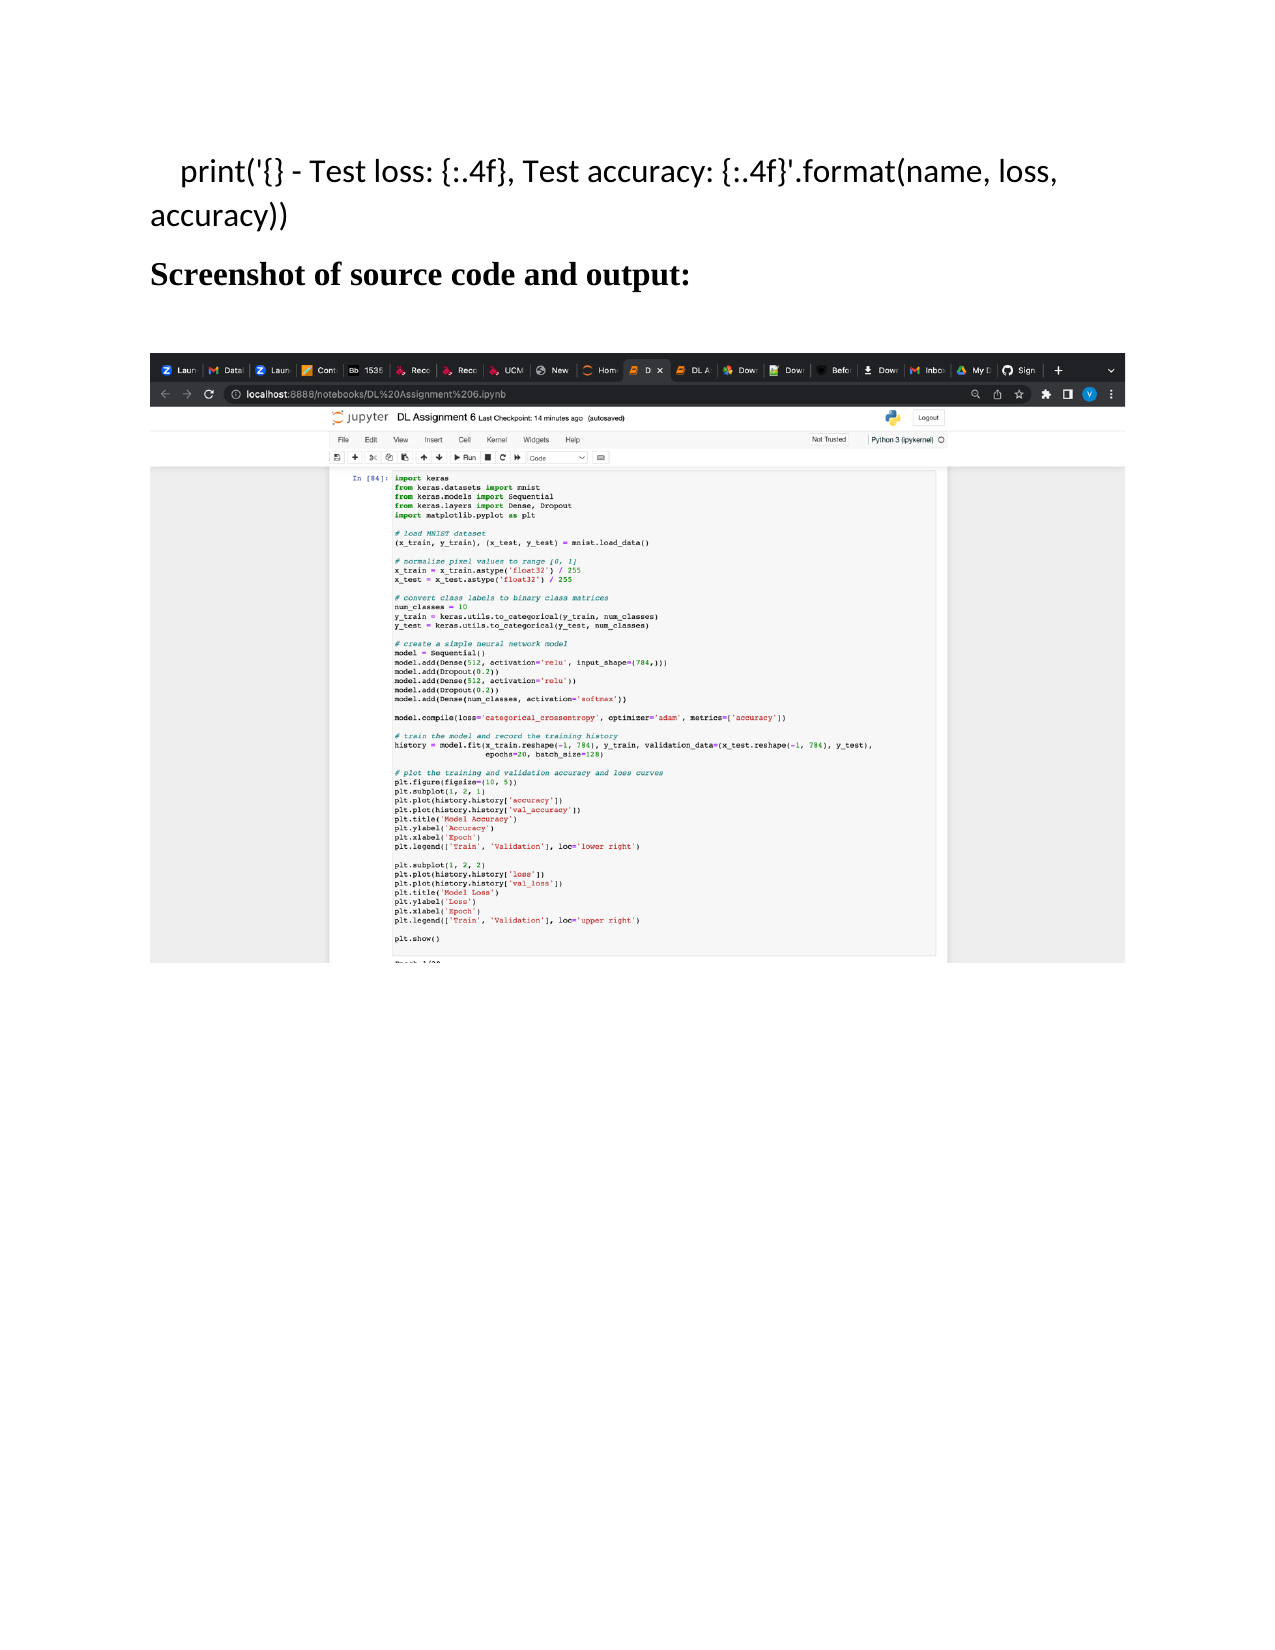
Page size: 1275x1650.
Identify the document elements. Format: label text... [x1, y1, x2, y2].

text print('{} - Test loss: {:.4f}, Test accuracy: {:.4f}'.format(name, loss, accuracy)) [150, 150, 1125, 235]
text Screenshot of source code and output: [150, 254, 1125, 293]
picture [150, 353, 1125, 963]
